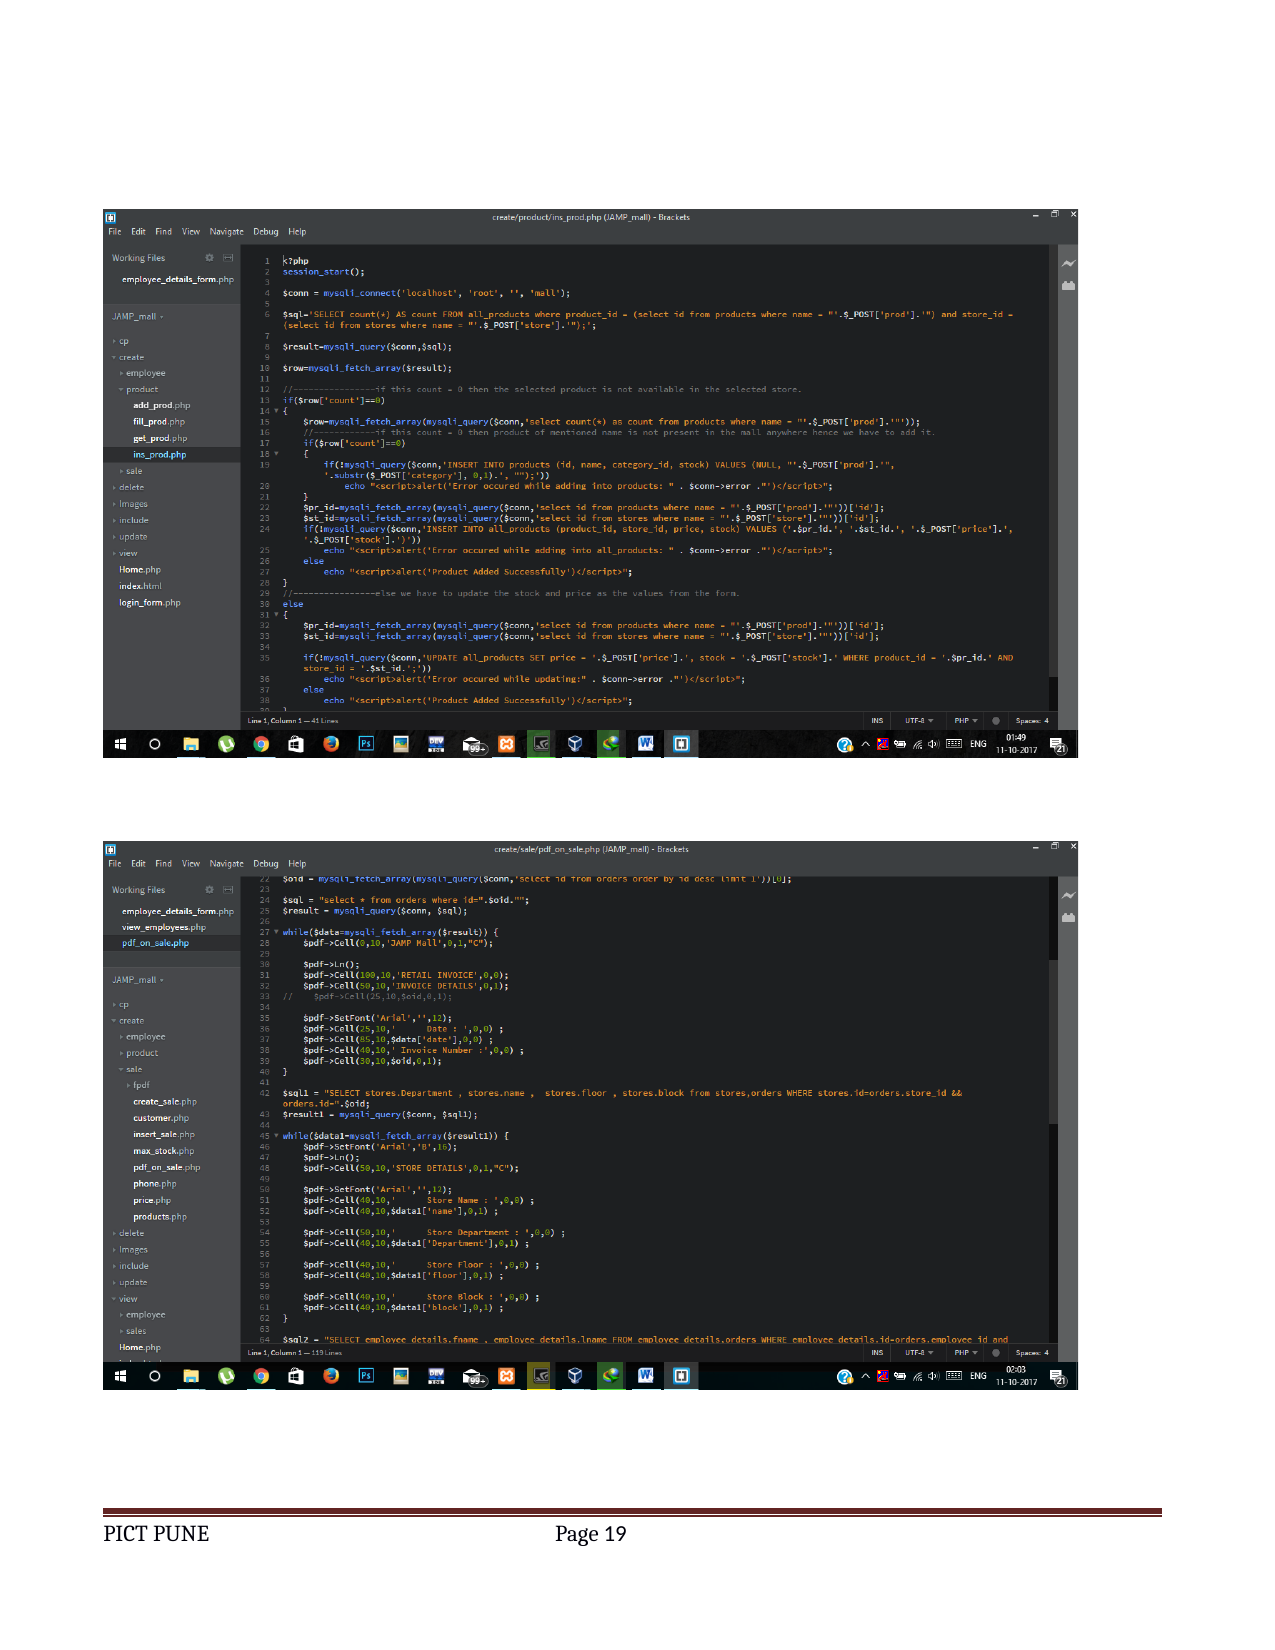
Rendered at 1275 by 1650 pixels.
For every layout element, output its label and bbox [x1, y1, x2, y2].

picture [103, 209, 1079, 758]
picture [103, 841, 1079, 1390]
